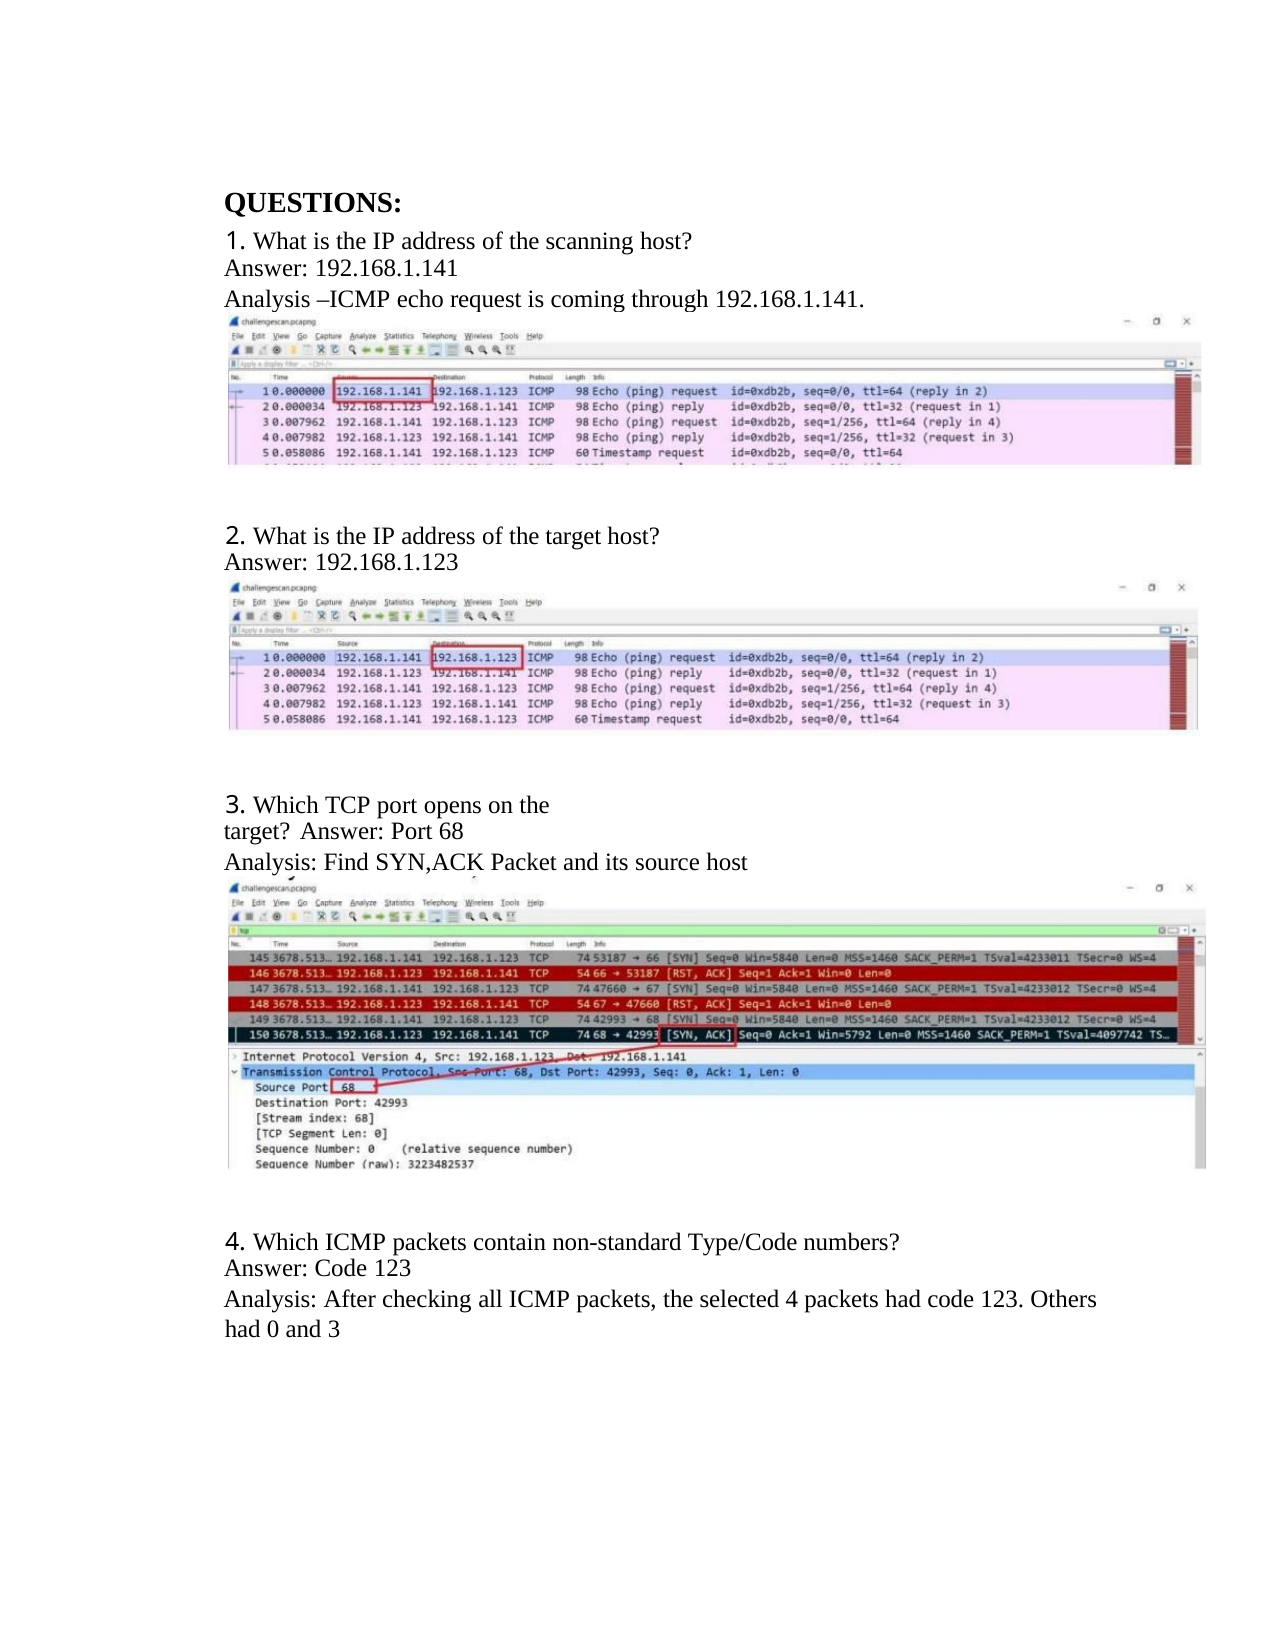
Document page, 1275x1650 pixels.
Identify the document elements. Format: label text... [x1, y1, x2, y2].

list What is the IP address of the scanning host? Answer: 192.168.1.141 [223, 226, 693, 281]
subtitle QUESTIONS: [223, 185, 1214, 218]
picture [228, 576, 1200, 737]
text Analysis: Find SYN,ACK Packet and its source host [223, 847, 1110, 876]
list Which TCP port opens on the target? Answer: Port 68 [223, 790, 623, 845]
list Which ICMP packets contain non-standard Type/Code numbers? Answer: Code 123 [223, 1226, 902, 1282]
text Analysis –ICMP echo request is coming through 192.168.1.141. [223, 284, 1110, 313]
picture [228, 312, 1202, 469]
text Analysis: After checking all ICMP packets, the selected 4 packets had code 123. Others had 0 and 3 [223, 1284, 1115, 1343]
list What is the IP address of the target host? Answer: 192.168.1.123 [223, 520, 661, 576]
picture [228, 876, 1207, 1176]
